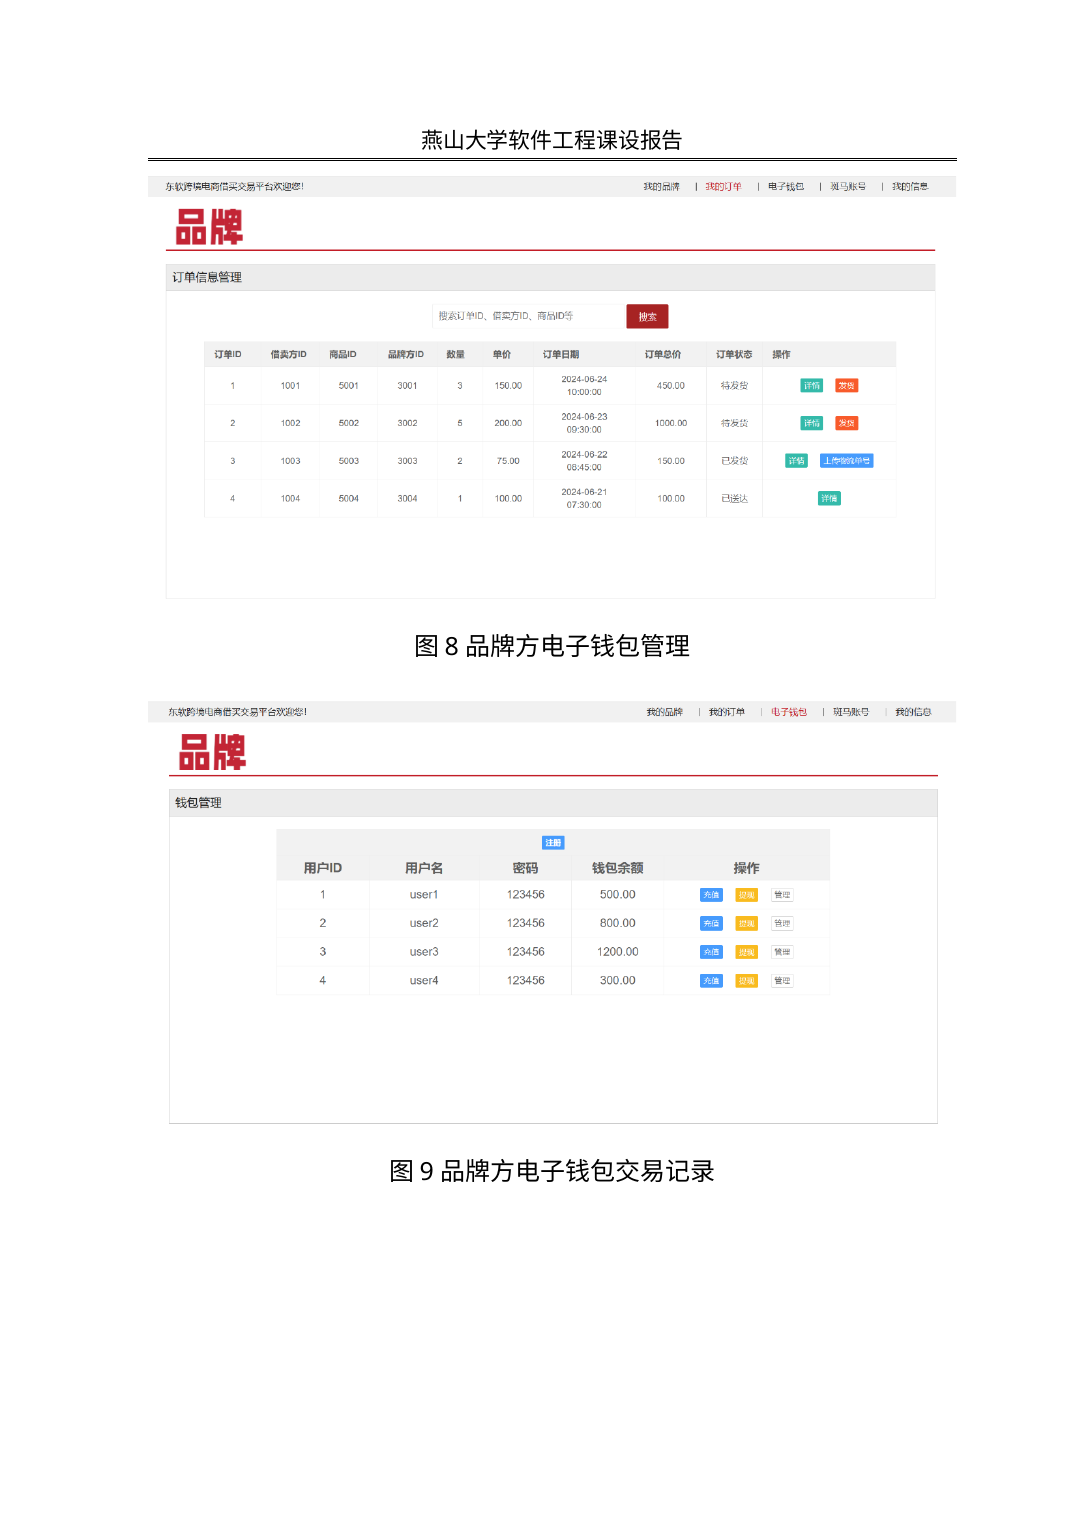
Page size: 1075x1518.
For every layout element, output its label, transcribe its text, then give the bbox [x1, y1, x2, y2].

text 图9 品牌方电子钱包交易记录 [148, 1151, 957, 1189]
picture [148, 701, 957, 1146]
text 图8 品牌方电子钱包管理 [148, 626, 957, 664]
picture [148, 176, 957, 624]
